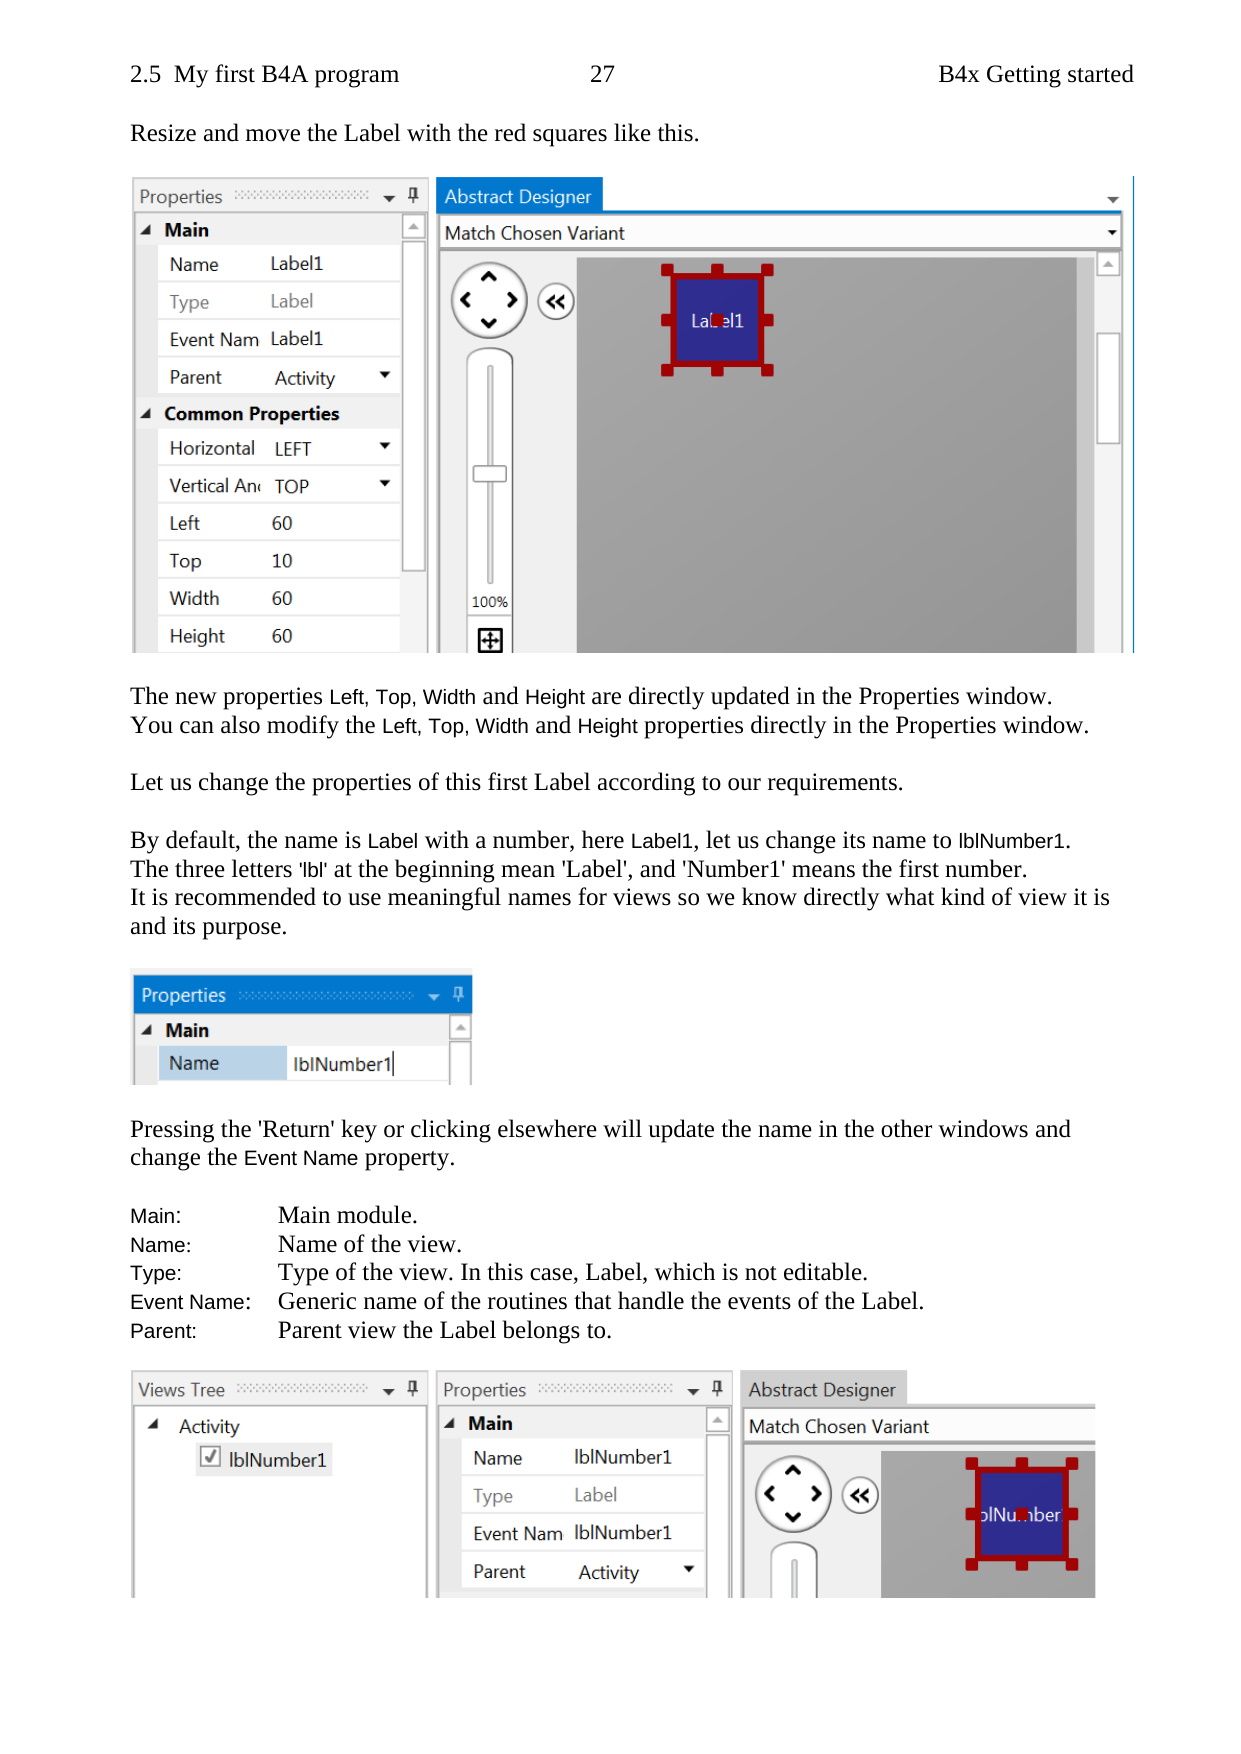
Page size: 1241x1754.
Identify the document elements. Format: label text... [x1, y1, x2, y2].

text Resize and move the Label with the red squares like this. [130, 118, 1134, 147]
picture [130, 176, 1135, 653]
text Let us change the properties of this first Label according to our requirements. [130, 767, 1134, 796]
text It is recommended to use meaningful names for views so we know directly what kind of view it is and its purpose. [130, 882, 1134, 940]
picture [129, 968, 473, 1085]
text Event Name: Generic name of the routines that handle the events of the Label. [130, 1286, 1134, 1315]
text By default, the name is Label with a number, here Label1, let us change its name to lblNumber1. [130, 825, 1134, 854]
text The new properties Left, Top, Width and Height are directly updated in the Properties window. [130, 681, 1134, 710]
text You can also modify the Left, Top, Width and Height properties directly in the Properties window. [130, 710, 1134, 739]
text Name: Name of the view. [130, 1229, 1134, 1257]
text Main: Main module. [130, 1200, 1134, 1229]
picture [129, 1368, 1096, 1598]
text Pressing the 'Return' key or clicking elsewhere will update the name in the other windows and change the Event Name property. [130, 1114, 1134, 1171]
text The three letters 'lbl' at the beginning mean 'Label', and 'Number1' means the first number. [130, 854, 1134, 882]
text Parent: Parent view the Label belongs to. [130, 1315, 1134, 1344]
text Type: Type of the view. In this case, Label, which is not editable. [130, 1257, 1134, 1286]
